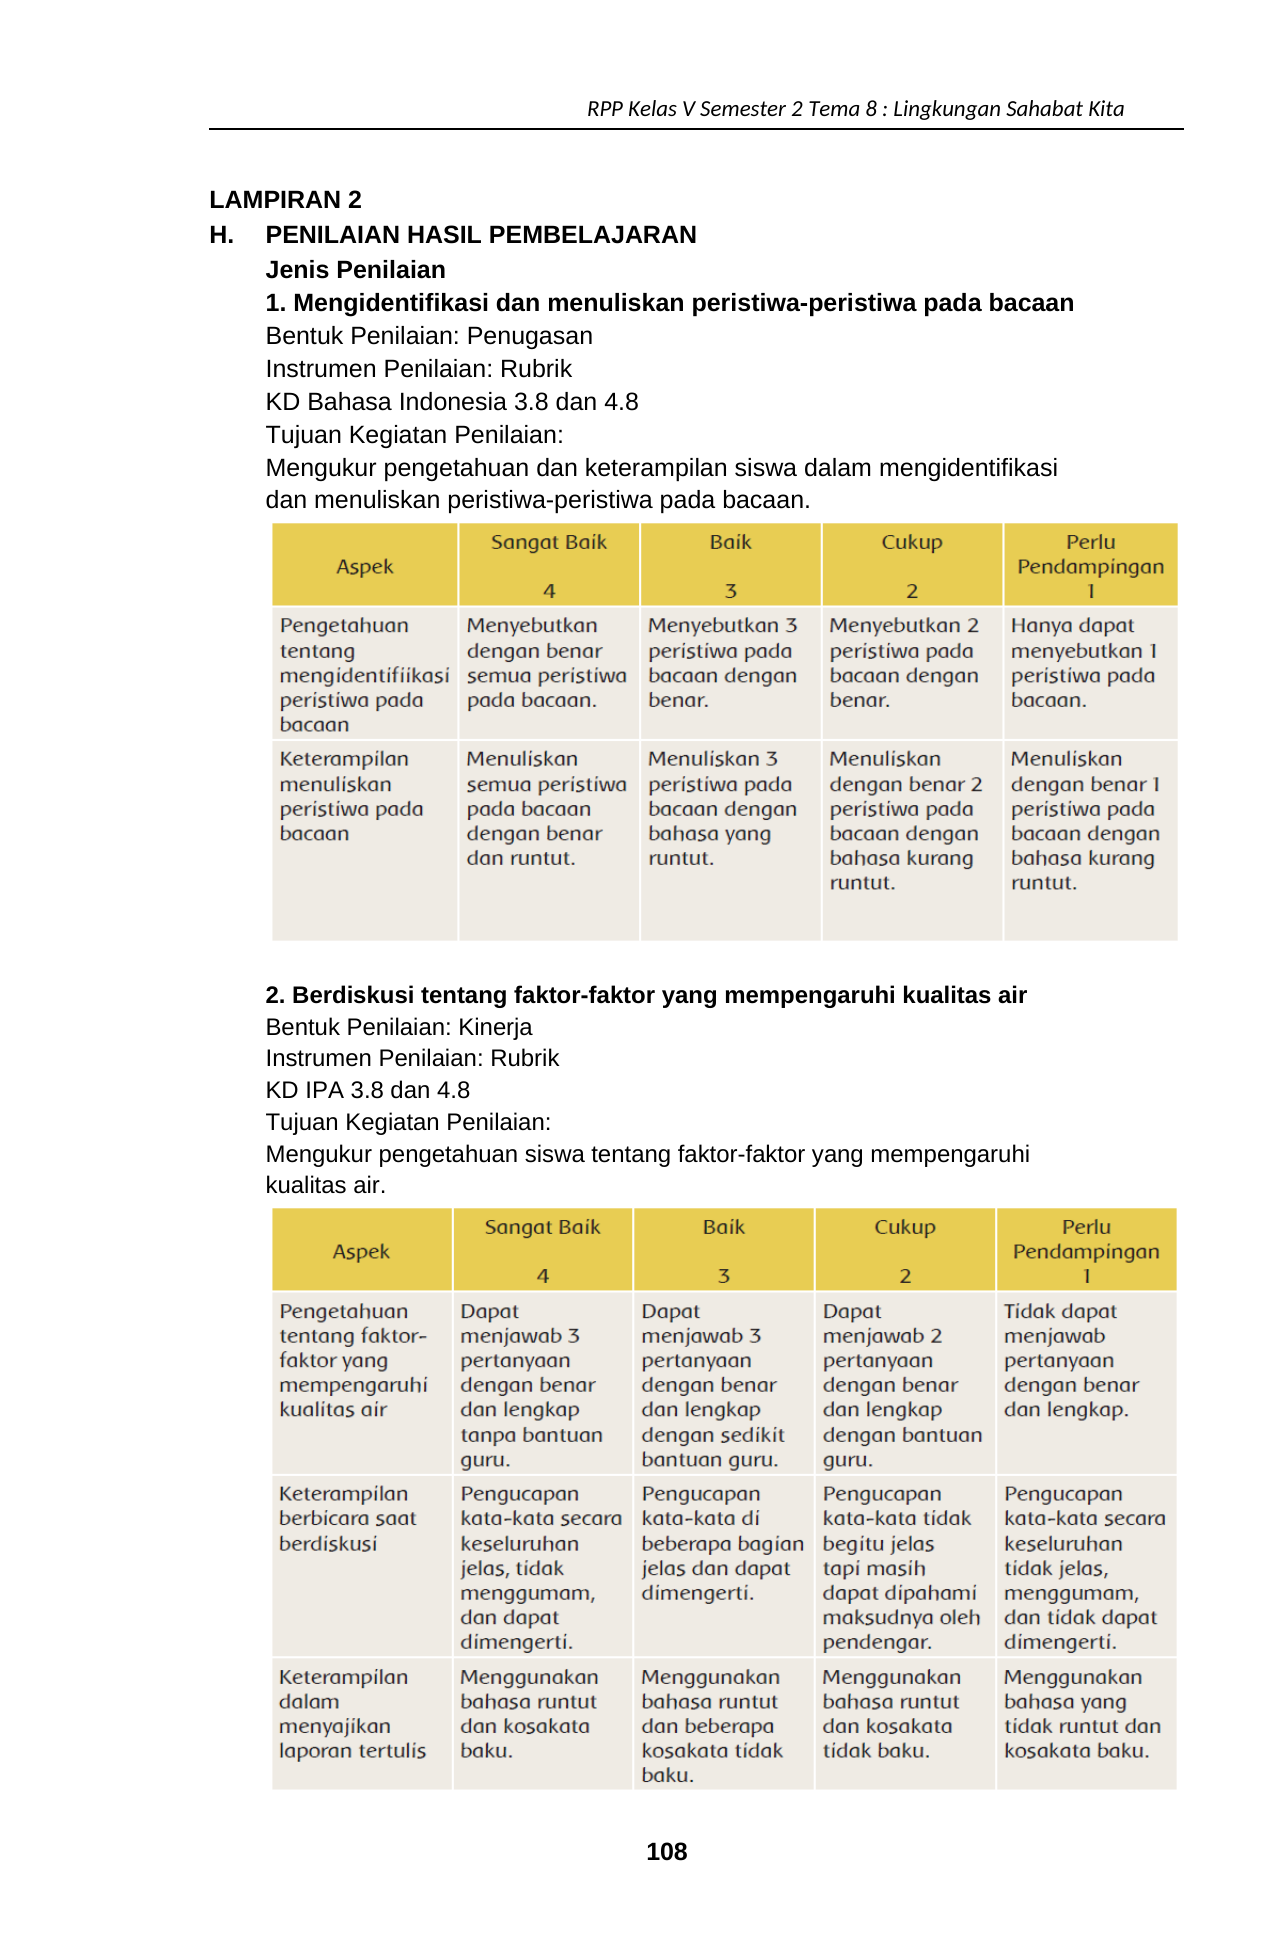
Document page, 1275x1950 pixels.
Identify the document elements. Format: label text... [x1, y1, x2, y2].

text KD Bahasa Indonesia 3.8 dan 4.8 [265, 387, 1125, 415]
text Bentuk Penilaian: Penugasan [265, 321, 1125, 349]
text Tujuan Kegiatan Penilaian: [265, 1108, 1125, 1136]
text LAMPIRAN 2 [209, 185, 1125, 214]
text Mengukur pengetahuan siswa tentang faktor-faktor yang mempengaruhi [265, 1140, 1125, 1167]
text Tujuan Kegiatan Penilaian: [265, 419, 1125, 448]
text Mengukur pengetahuan dan keterampilan siswa dalam mengidentifikasi [265, 452, 1125, 481]
text dan menuliskan peristiwa-peristiwa pada bacaan. [265, 485, 1125, 514]
text Jenis Penilaian [265, 255, 1125, 284]
text kualitas air. [265, 1171, 1125, 1199]
text Bentuk Penilaian: Kinerja [265, 1013, 1125, 1040]
text H. PENILAIAN HASIL PEMBELAJARAN [209, 220, 1125, 249]
text Instrumen Penilaian: Rubrik [265, 354, 1125, 382]
text KD IPA 3.8 dan 4.8 [265, 1076, 1125, 1104]
text 2. Berdiskusi tentang faktor-faktor yang mempengaruhi kualitas air [265, 981, 1125, 1008]
text 1. Mengidentifikasi dan menuliskan peristiwa-peristiwa pada bacaan [265, 288, 1125, 317]
text Instrumen Penilaian: Rubrik [265, 1044, 1125, 1072]
